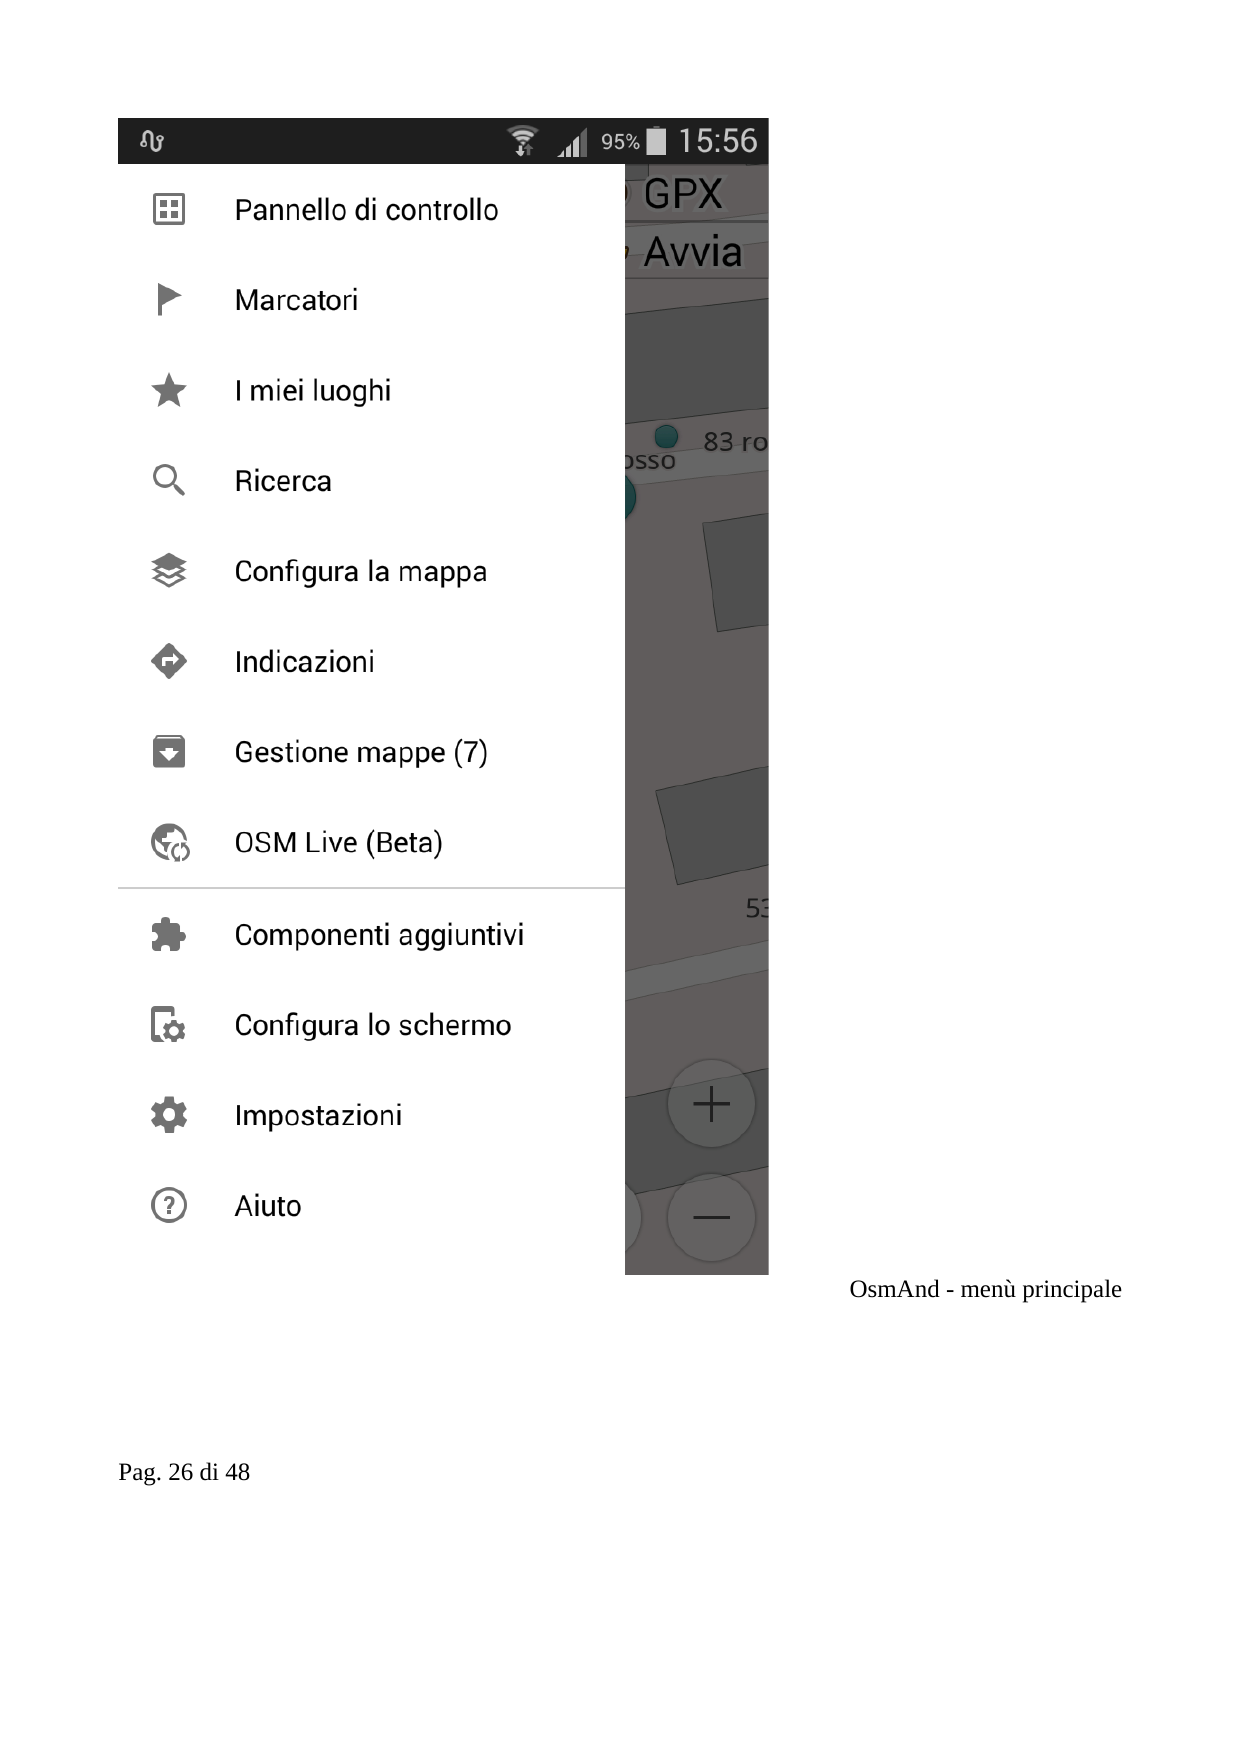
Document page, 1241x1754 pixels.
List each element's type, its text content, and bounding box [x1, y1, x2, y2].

picture [118, 118, 769, 1275]
text OsmAnd - menù principale [118, 1274, 1122, 1303]
